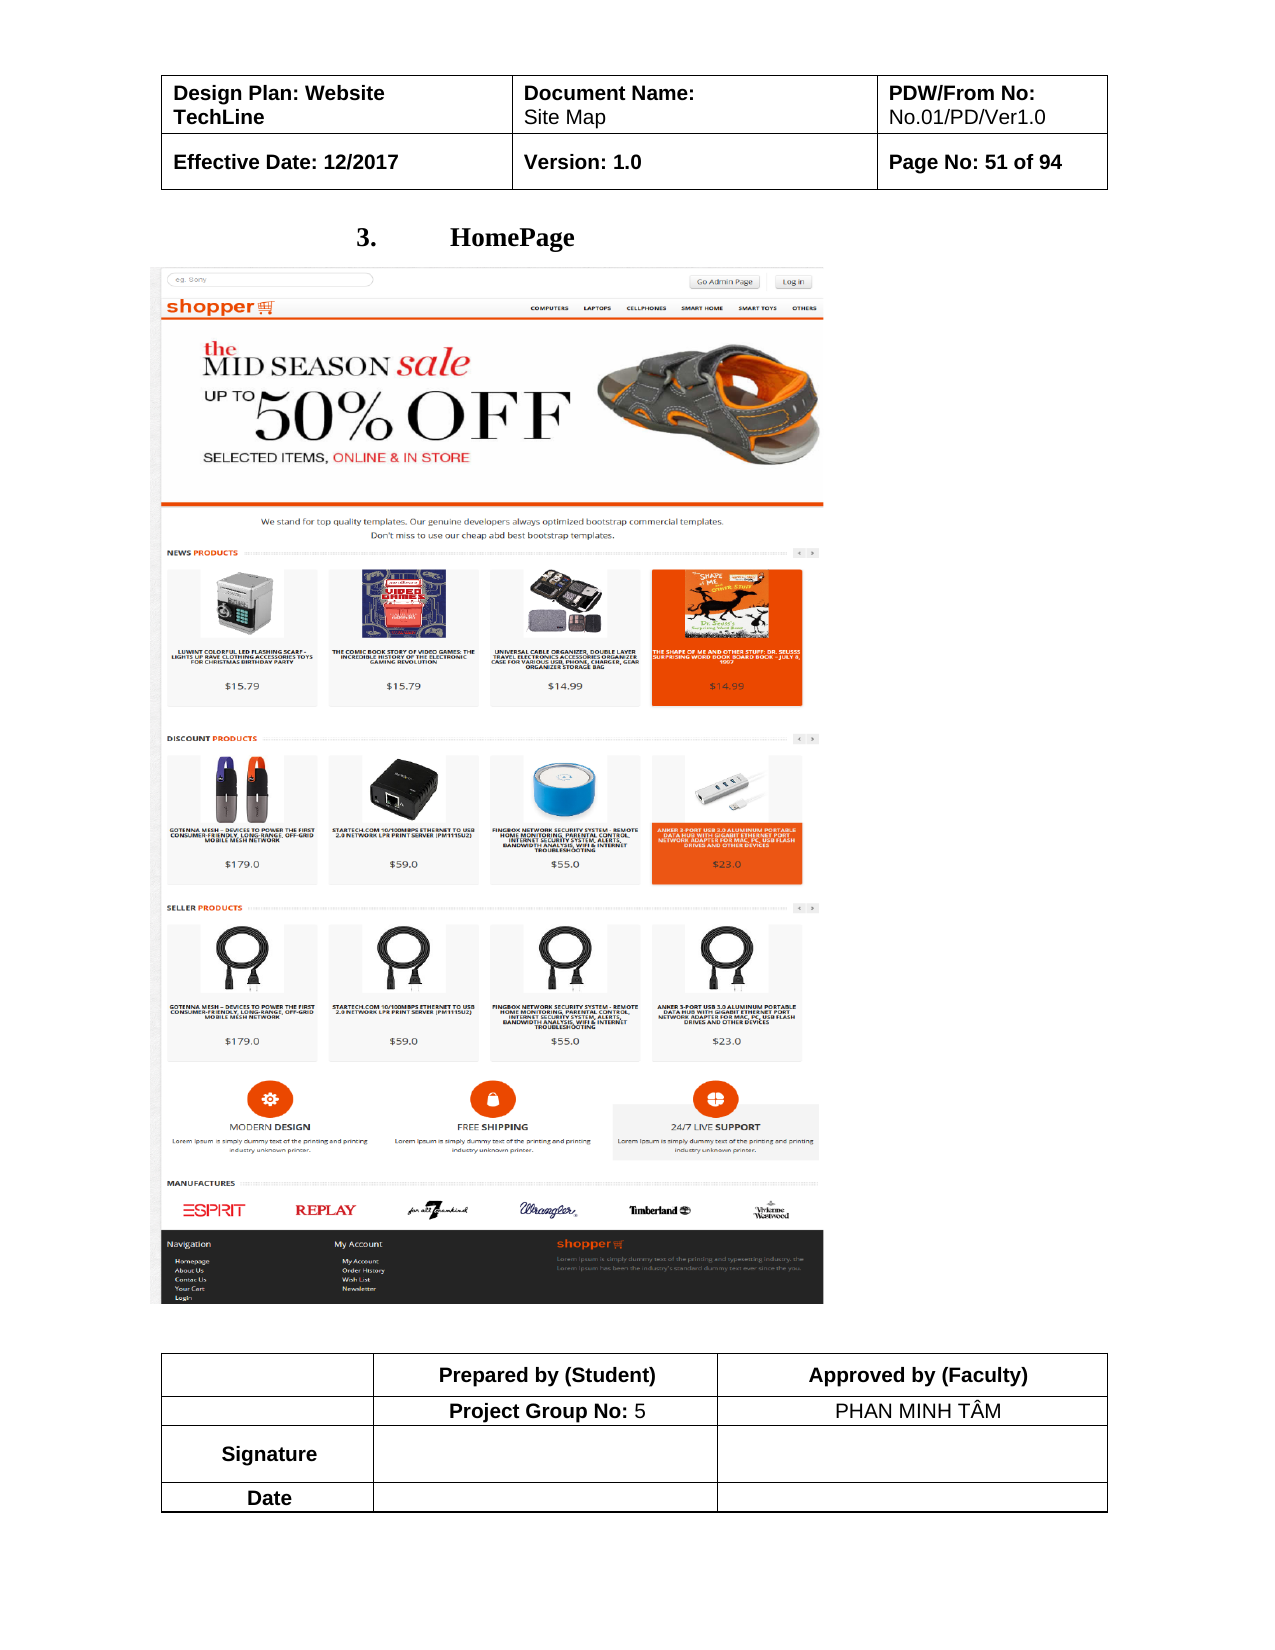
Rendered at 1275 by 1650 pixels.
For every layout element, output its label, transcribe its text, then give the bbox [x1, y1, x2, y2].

picture [150, 267, 824, 1304]
list HomePage [356, 221, 1125, 252]
